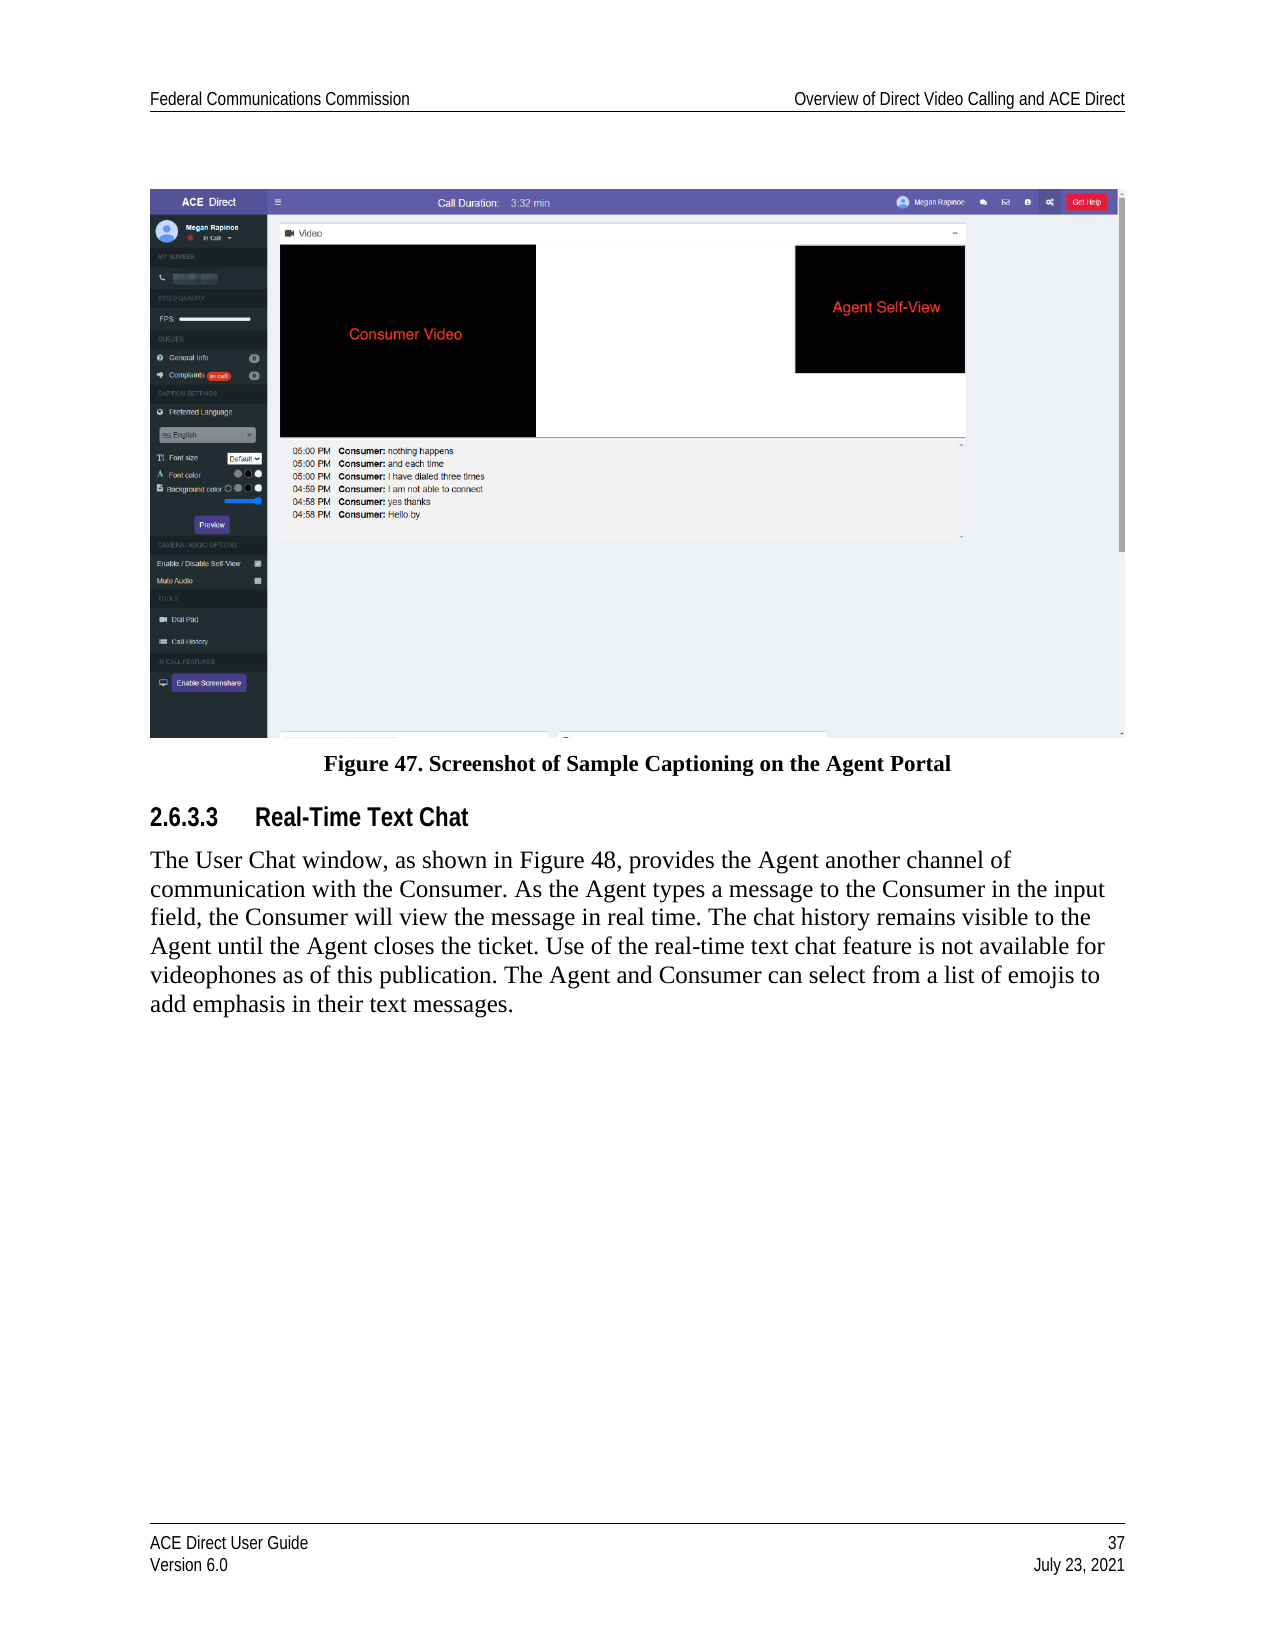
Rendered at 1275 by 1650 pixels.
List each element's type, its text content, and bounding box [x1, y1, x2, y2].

text The User Chat window, as shown in Figure 48, provides the Agent another channel of communication with the Consumer. As the Agent types a message to the Consumer in the input field, the Consumer will view the message in real time. The chat history remains visible to the Agent until the Agent closes the ticket. Use of the real-time text chat feature is not available for videophones as of this publication. The Agent and Consumer can select from a list of emojis to add emphasis in their text messages. [150, 845, 1125, 1017]
text Figure 47. Screenshot of Sample Captioning on the Agent Portal [150, 750, 1125, 776]
subtitle Real-Time Text Chat [150, 801, 1125, 832]
picture [150, 189, 1125, 738]
